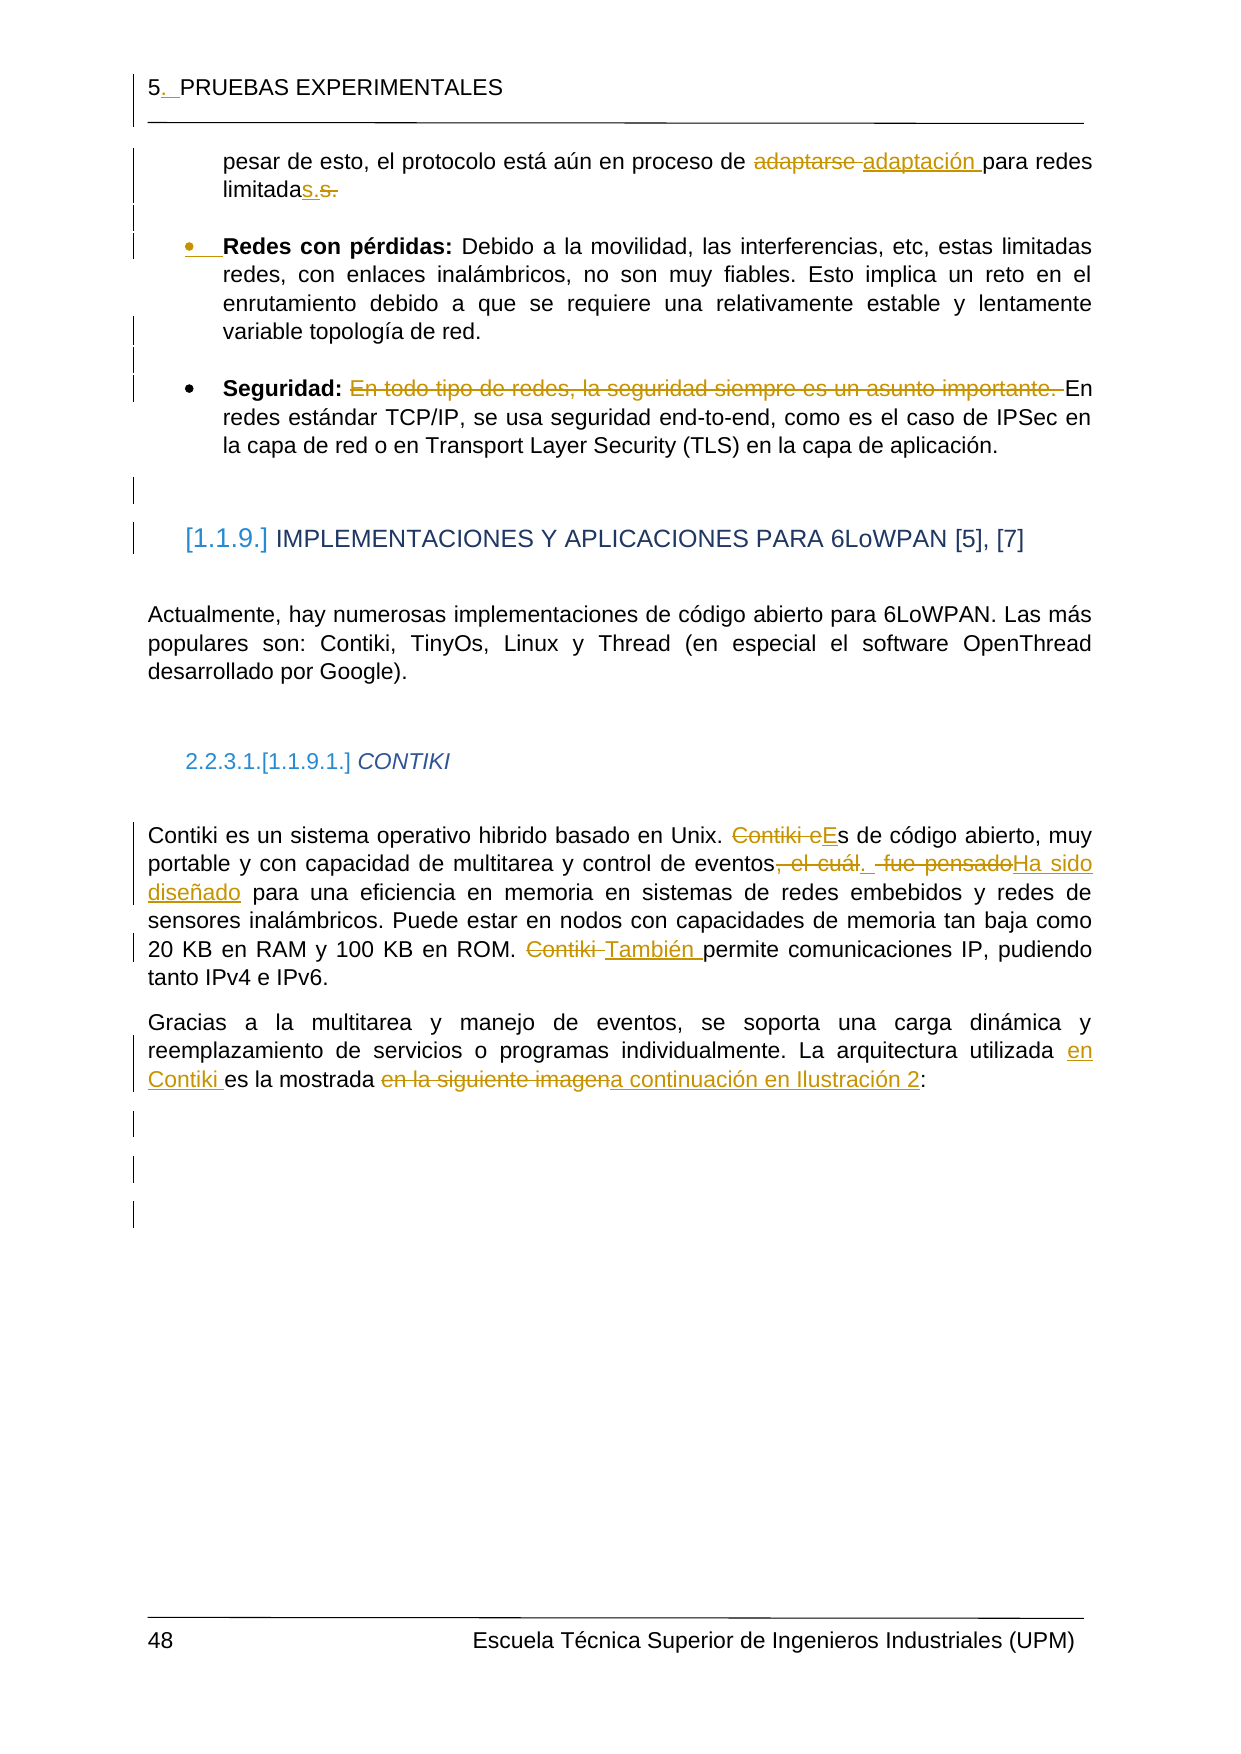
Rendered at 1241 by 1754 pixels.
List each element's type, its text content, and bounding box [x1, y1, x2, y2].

subtitle CONTIKI [185, 748, 1092, 774]
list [185, 148, 1092, 202]
list Seguridad: En redes estándar TCP/IP, se usa seguridad end-to-end, como es el caso de IPSec en la capa de red o en Transport Layer Security (TLS) en la capa de aplicación. [185, 375, 1092, 458]
list Redes con pérdidas: Debido a la movilidad, las interferencias, etc, estas limitadas redes, con enlaces inalámbricos, no son muy fiables. Esto implica un reto en el enrutamiento debido a que se requiere una relativamente estable y lentamente variable topología de red. [185, 233, 1092, 345]
text Actualmente, hay numerosas implementaciones de código abierto para 6LoWPAN. Las más populares son: Contiki, TinyOs, Linux y Thread (en especial el software OpenThread desarrollado por Google). [148, 601, 1092, 684]
text Contiki es un sistema operativo hibrido basado en Unix. s de código abierto, muy portable y con capacidad de multitarea y control de eventos para una eficiencia en memoria en sistemas de redes embebidos y redes de sensores inalámbricos. Puede estar en nodos con capacidades de memoria tan baja como 20 KB en RAM y 100 KB en ROM. permite comunicaciones IP, pudiendo tanto IPv4 e IPv6. [148, 822, 1092, 990]
subtitle IMPLEMENTACIONES Y APLICACIONES PARA 6LoWPAN [5], [7] [185, 522, 1092, 553]
text Gracias a la multitarea y manejo de eventos, se soporta una carga dinámica y reemplazamiento de servicios o programas individualmente. La arquitectura utilizada es la mostrada : [148, 1009, 1092, 1092]
